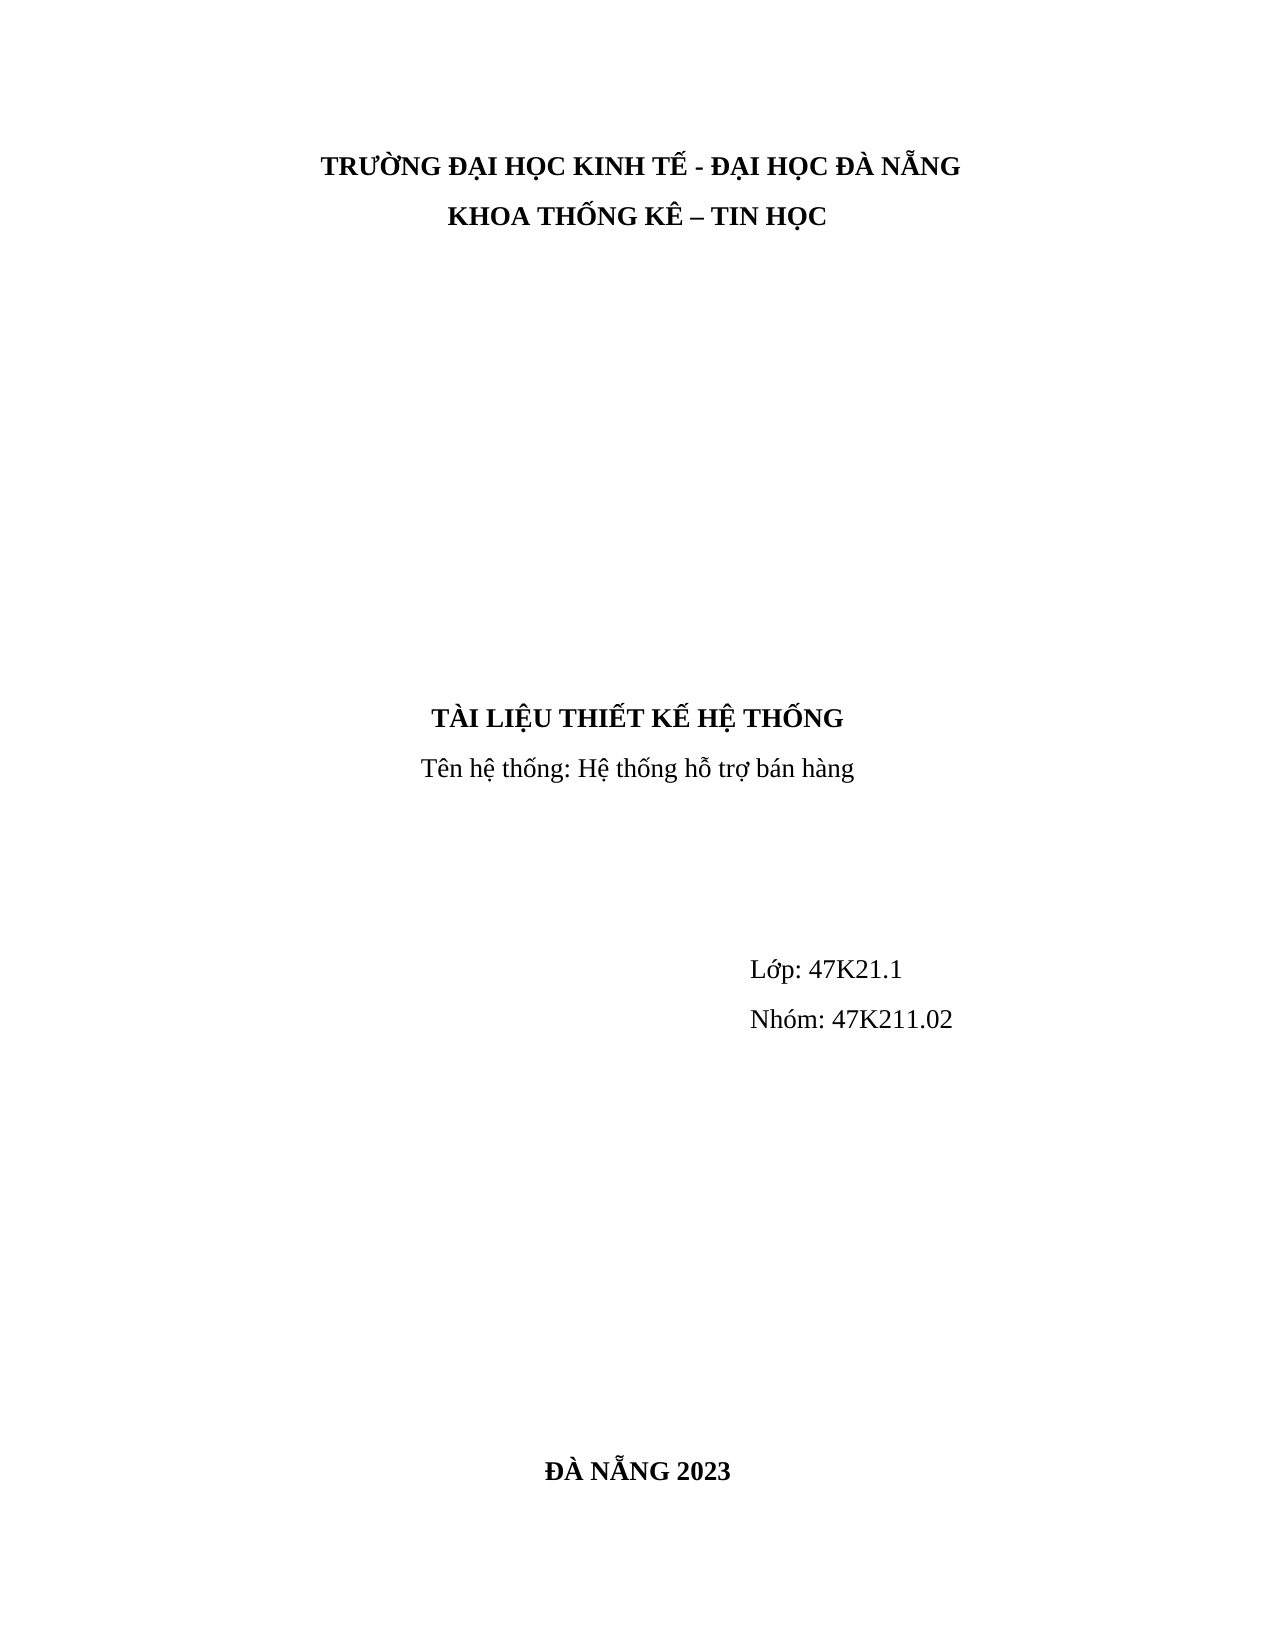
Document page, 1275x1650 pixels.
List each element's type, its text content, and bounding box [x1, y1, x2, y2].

text ĐÀ NẴNG 2023 [150, 1455, 1125, 1487]
text Tên hệ thống: Hệ thống hỗ trợ bán hàng [150, 752, 1125, 784]
text Nhóm: 47K211.02 [750, 1003, 1125, 1035]
text TRƯỜNG ĐẠI HỌC KINH TẾ - ĐẠI HỌC ĐÀ NẴNG [150, 150, 1125, 181]
text Lớp: 47K21.1 [750, 953, 1125, 984]
text KHOA THỐNG KÊ – TIN HỌC [150, 200, 1125, 231]
text TÀI LIỆU THIẾT KẾ HỆ THỐNG [150, 702, 1125, 733]
